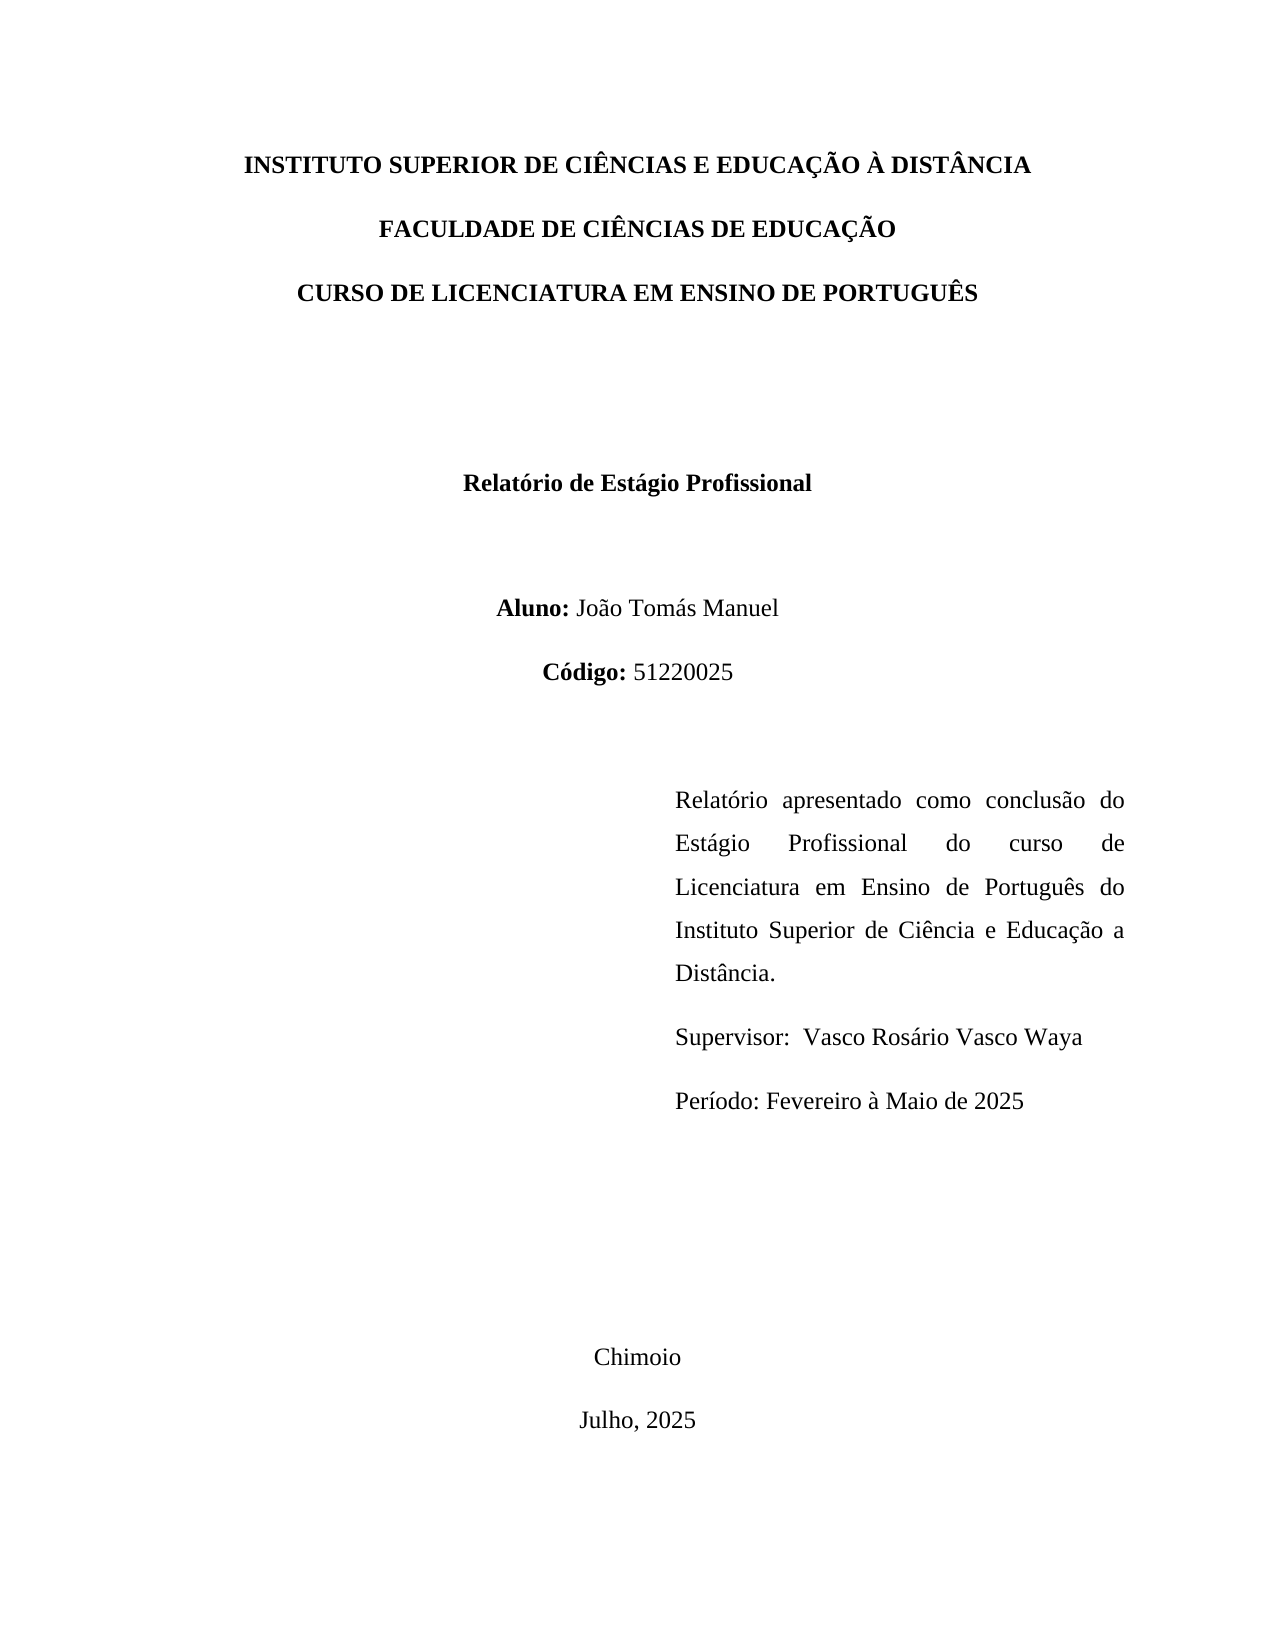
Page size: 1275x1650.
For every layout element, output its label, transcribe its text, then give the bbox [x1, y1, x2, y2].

text Relatório de Estágio Profissional [150, 468, 1125, 496]
text Período: Fevereiro à Maio de 2025 [675, 1086, 1125, 1114]
text FACULDADE DE CIÊNCIAS DE EDUCAÇÃO [150, 214, 1125, 243]
text Relatório apresentado como conclusão do Estágio Profissional do curso de Licenciatura em Ensino de Português do Instituto Superior de Ciência e Educação a Distância. [675, 785, 1125, 987]
text INSTITUTO SUPERIOR DE CIÊNCIAS E EDUCAÇÃO À DISTÂNCIA [150, 150, 1125, 179]
text Supervisor: Vasco Rosário Vasco Waya [675, 1022, 1125, 1051]
text Julho, 2025 [150, 1406, 1125, 1434]
text CURSO DE LICENCIATURA EM ENSINO DE PORTUGUÊS [150, 278, 1125, 307]
text Aluno: João Tomás Manuel [150, 593, 1125, 622]
text Chimoio [150, 1342, 1125, 1370]
text Código: 51220025 [150, 657, 1125, 686]
